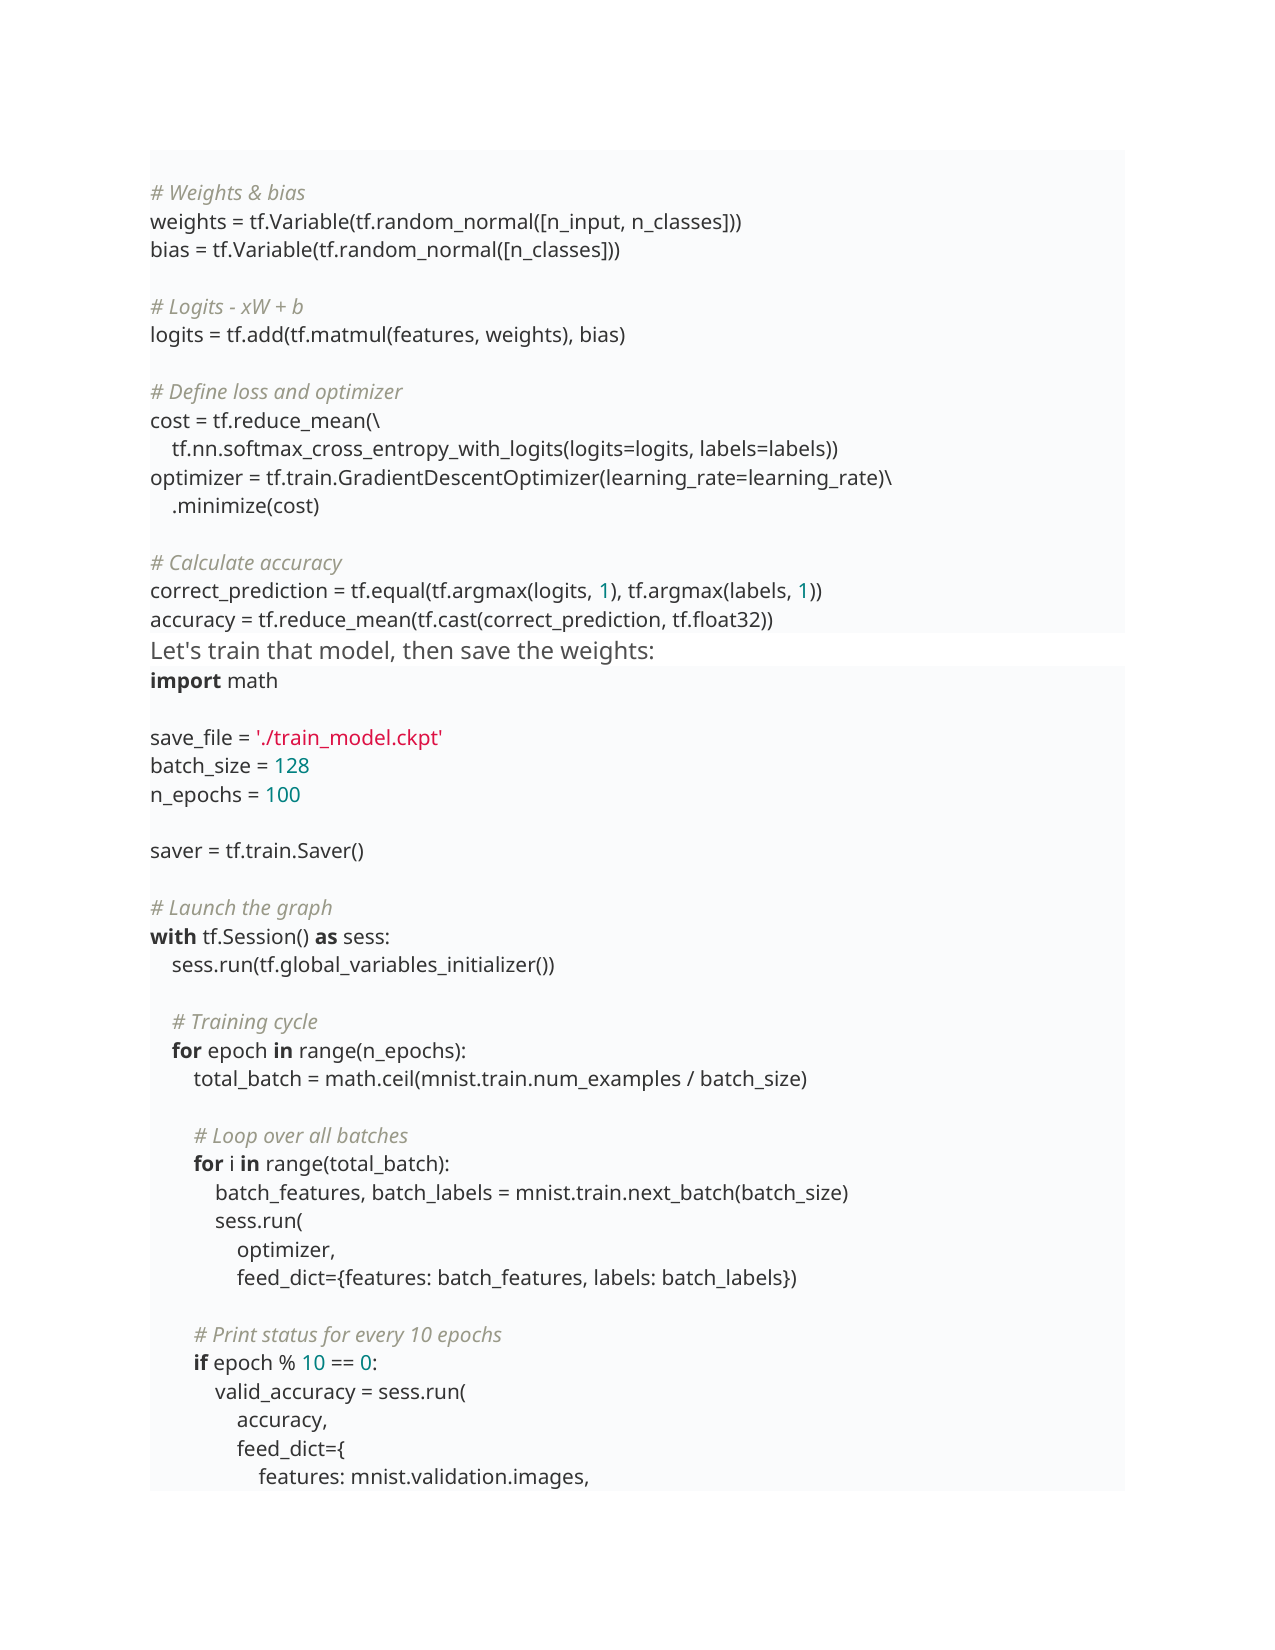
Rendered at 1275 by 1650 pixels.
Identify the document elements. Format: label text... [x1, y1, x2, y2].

text optimizer = tf.train.GradientDescentOptimizer(learning_rate=learning_rate)\ [150, 463, 1125, 491]
text # Logits - xW + b [150, 292, 1125, 321]
text Let's train that model, then save the weights: [150, 633, 1125, 666]
text cost = tf.reduce_mean(\ [150, 406, 1125, 434]
text for i in range(total_batch): [150, 1149, 1125, 1178]
text # Loop over all batches [150, 1121, 1125, 1149]
text # Weights & bias [150, 178, 1125, 207]
text # Training cycle [150, 1007, 1125, 1036]
text weights = tf.Variable(tf.random_normal([n_input, n_classes])) [150, 207, 1125, 235]
text accuracy = tf.reduce_mean(tf.cast(correct_prediction, tf.float32)) [150, 605, 1125, 633]
text features: mnist.validation.images, [150, 1462, 1125, 1491]
text save_file = './train_model.ckpt' [150, 723, 1125, 751]
text correct_prediction = tf.equal(tf.argmax(logits, 1), tf.argmax(labels, 1)) [150, 577, 1125, 605]
text # Launch the graph [150, 893, 1125, 922]
text accuracy, [150, 1405, 1125, 1434]
text tf.nn.softmax_cross_entropy_with_logits(logits=logits, labels=labels)) [150, 434, 1125, 463]
text feed_dict={features: batch_features, labels: batch_labels}) [150, 1263, 1125, 1292]
text sess.run(tf.global_variables_initializer()) [150, 950, 1125, 979]
text # Print status for every 10 epochs [150, 1320, 1125, 1348]
text logits = tf.add(tf.matmul(features, weights), bias) [150, 321, 1125, 349]
text saver = tf.train.Saver() [150, 837, 1125, 865]
text .minimize(cost) [150, 491, 1125, 520]
text total_batch = math.ceil(mnist.train.num_examples / batch_size) [150, 1064, 1125, 1093]
text # Define loss and optimizer [150, 377, 1125, 406]
text with tf.Session() as sess: [150, 922, 1125, 950]
text # Calculate accuracy [150, 548, 1125, 577]
text import math [150, 666, 1125, 694]
text valid_accuracy = sess.run( [150, 1377, 1125, 1405]
text if epoch % 10 == 0: [150, 1348, 1125, 1377]
text for epoch in range(n_epochs): [150, 1036, 1125, 1064]
text batch_features, batch_labels = mnist.train.next_batch(batch_size) [150, 1178, 1125, 1206]
text optimizer, [150, 1235, 1125, 1263]
text bias = tf.Variable(tf.random_normal([n_classes])) [150, 235, 1125, 264]
text sess.run( [150, 1206, 1125, 1235]
text feed_dict={ [150, 1434, 1125, 1462]
text batch_size = 128 [150, 751, 1125, 780]
text n_epochs = 100 [150, 780, 1125, 808]
